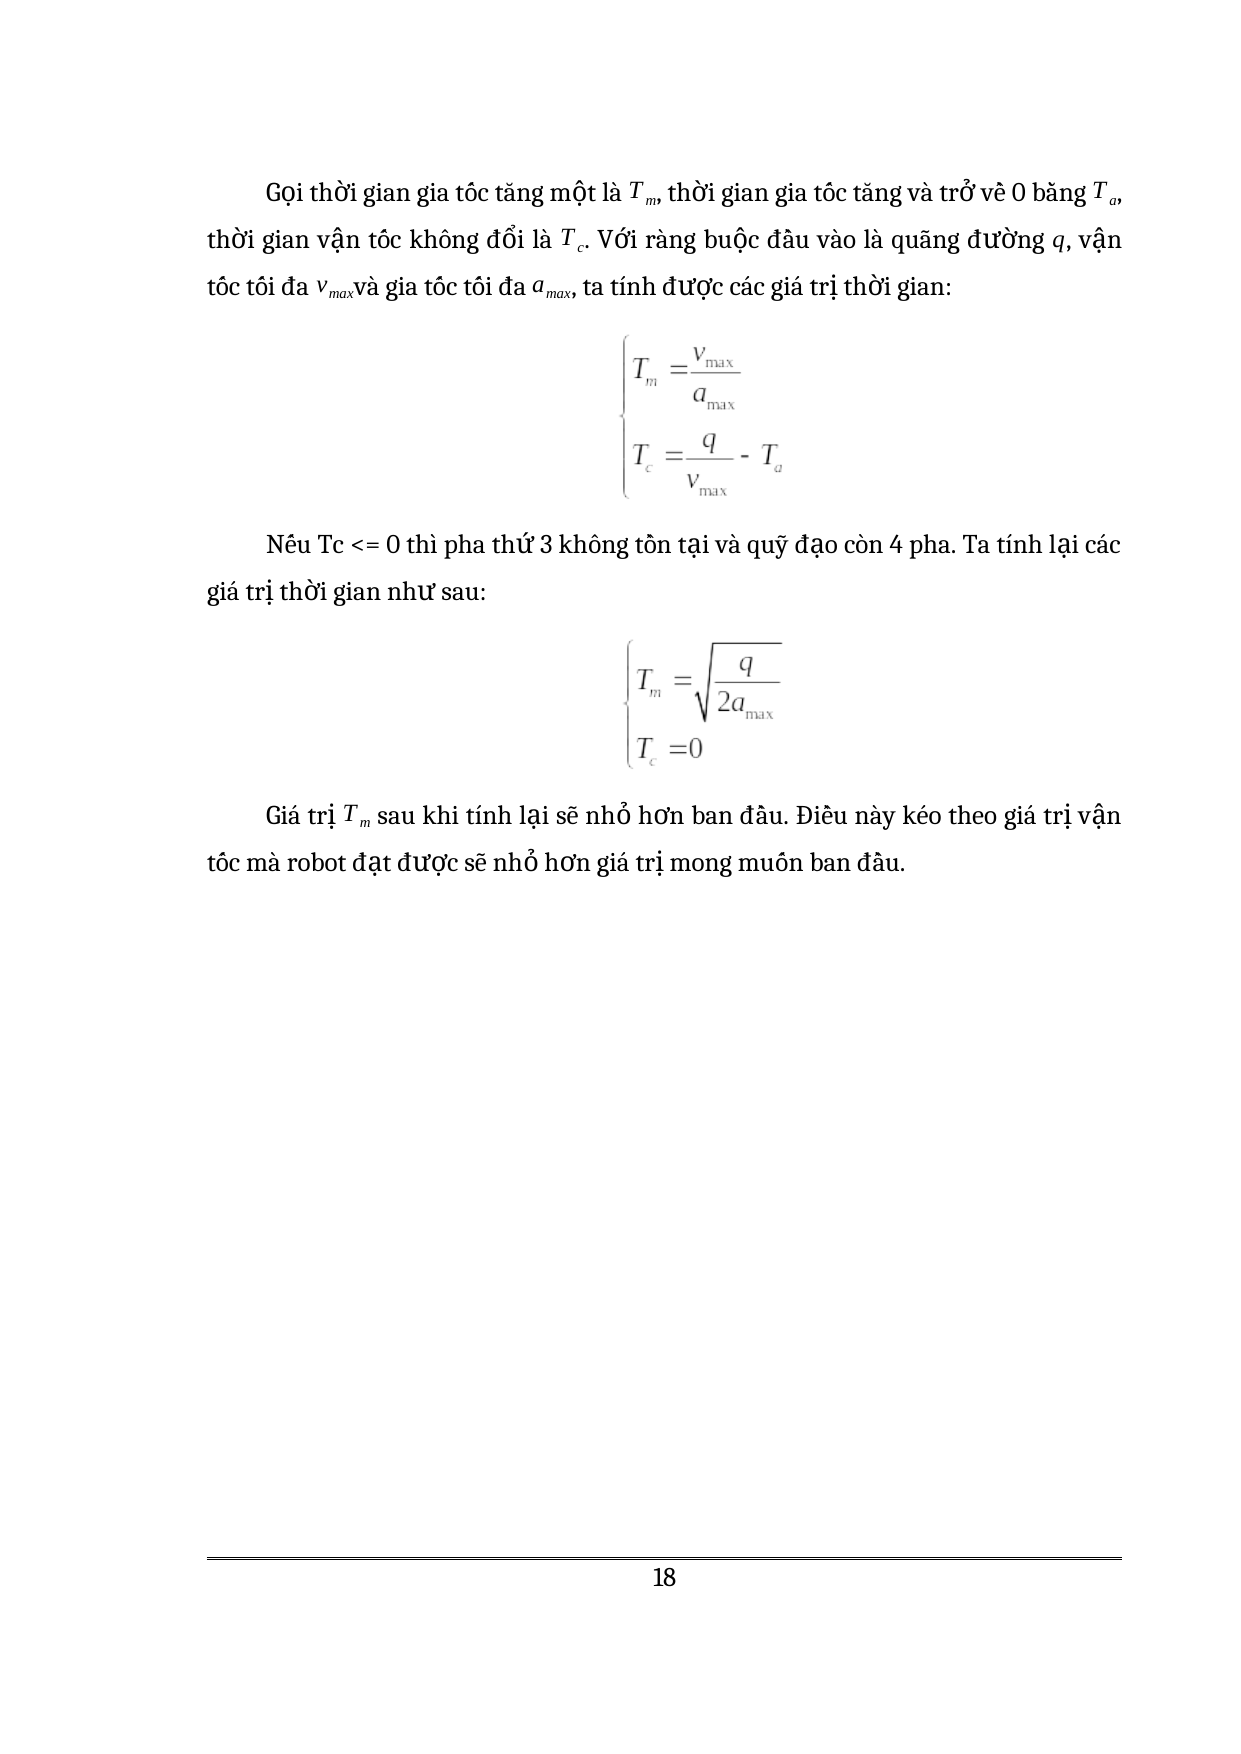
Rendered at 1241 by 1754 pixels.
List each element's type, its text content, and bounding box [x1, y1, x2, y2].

text Nếu Tc <= 0 thì pha thứ 3 không tồn tại và quỹ đạo còn 4 pha. Ta tính lại các giá trị thời gian như sau: [207, 529, 1122, 607]
text Giá trị sau khi tính lại sẽ nhỏ hơn ban đầu. Điều này kéo theo giá trị vận tốc mà robot đạt được sẽ nhỏ hơn giá trị mong muốn ban đầu. [207, 800, 1122, 878]
text Gọi thời gian gia tốc tăng một là , thời gian gia tốc tăng và trở về 0 bằng , thời gian vận tốc không đổi là . Với ràng buộc đầu vào là quãng đường , vận tốc tối đa và gia tốc tối đa , ta tính được các giá trị thời gian: [207, 177, 1122, 302]
